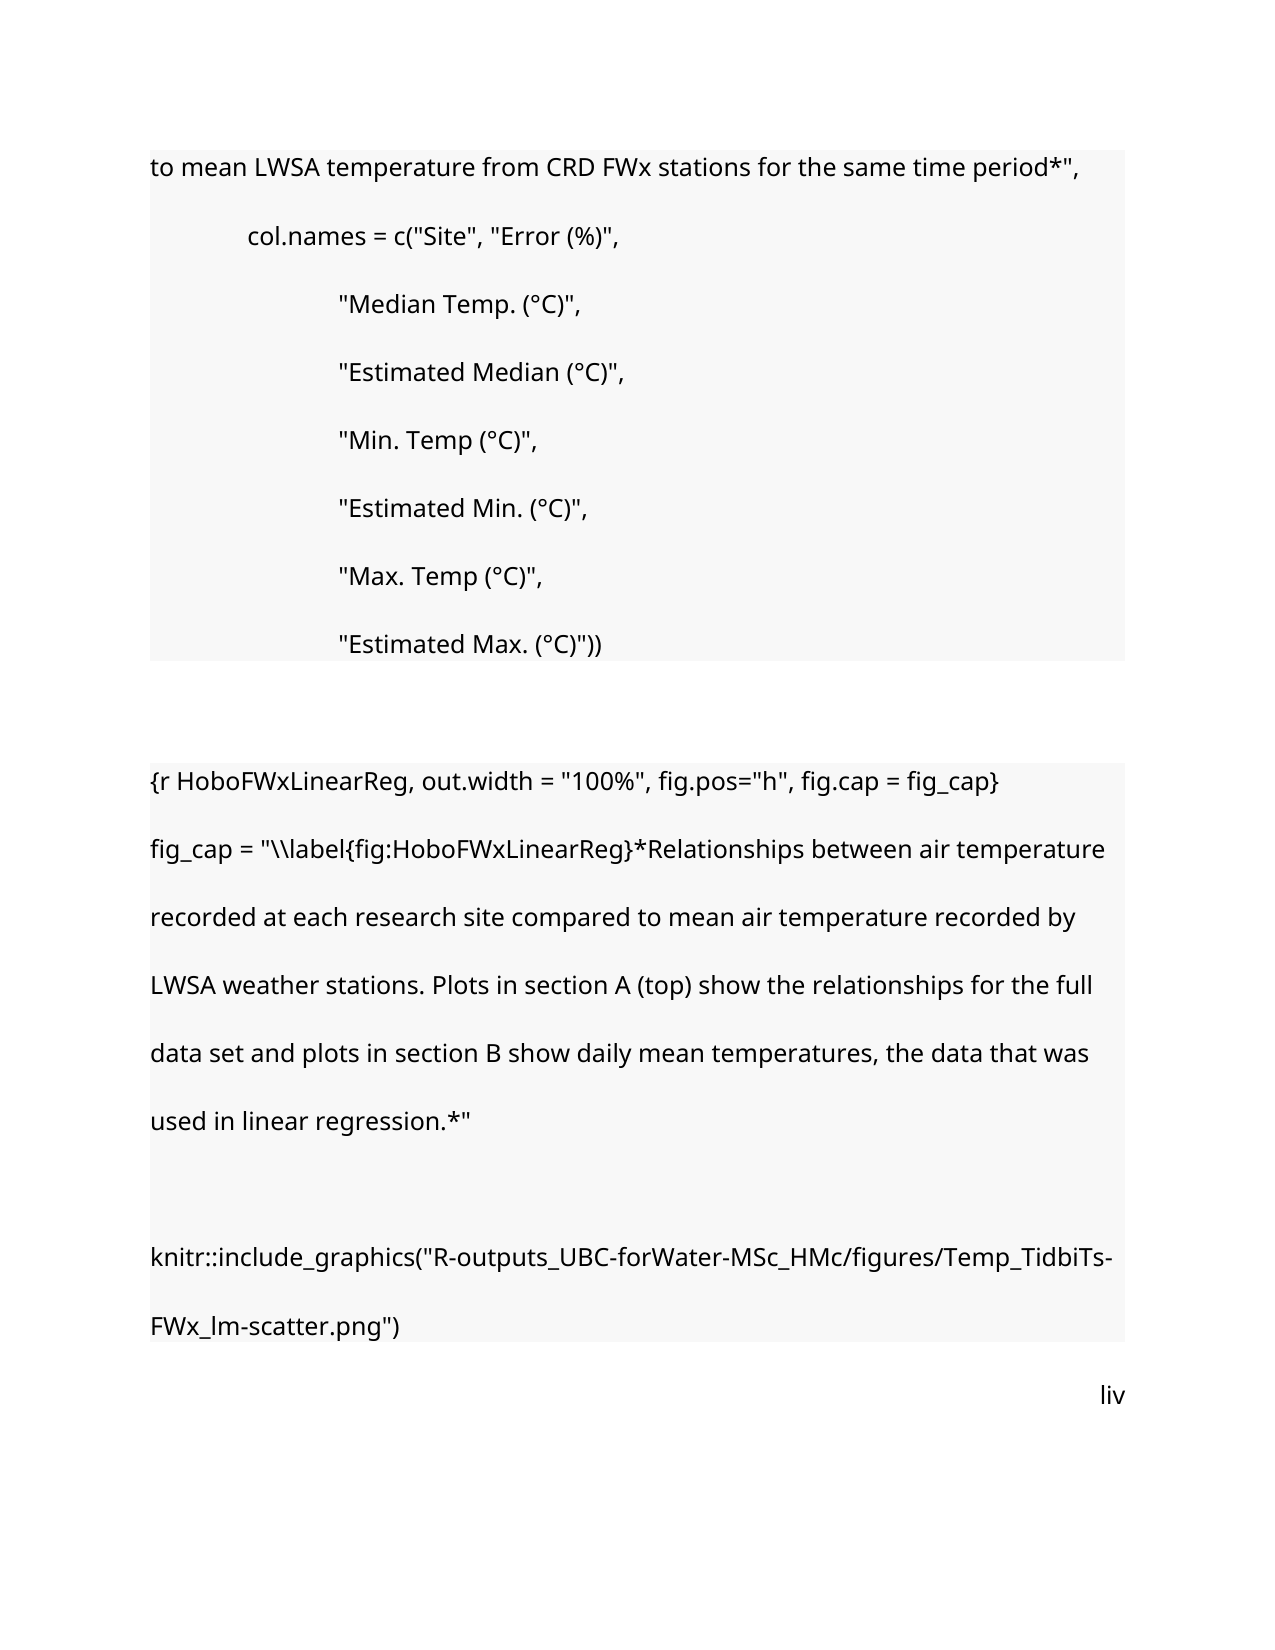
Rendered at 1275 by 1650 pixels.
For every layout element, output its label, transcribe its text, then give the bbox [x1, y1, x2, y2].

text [150, 150, 1125, 661]
text {r HoboFWxLinearReg, out.width = "100%", fig.pos="h", fig.cap = fig_cap} fig_cap = "\\label{fig:HoboFWxLinearReg}*Relationships between air temperature recorded at each research site compared to mean air temperature recorded by LWSA weather stations. Plots in section A (top) show the relationships for the full data set and plots in section B show daily mean temperatures, the data that was used in linear regression.*" knitr::include_graphics("R-outputs_UBC-forWater-MSc_HMc/figures/Temp_TidbiTs-FWx_lm-scatter.png") [150, 763, 1125, 1342]
